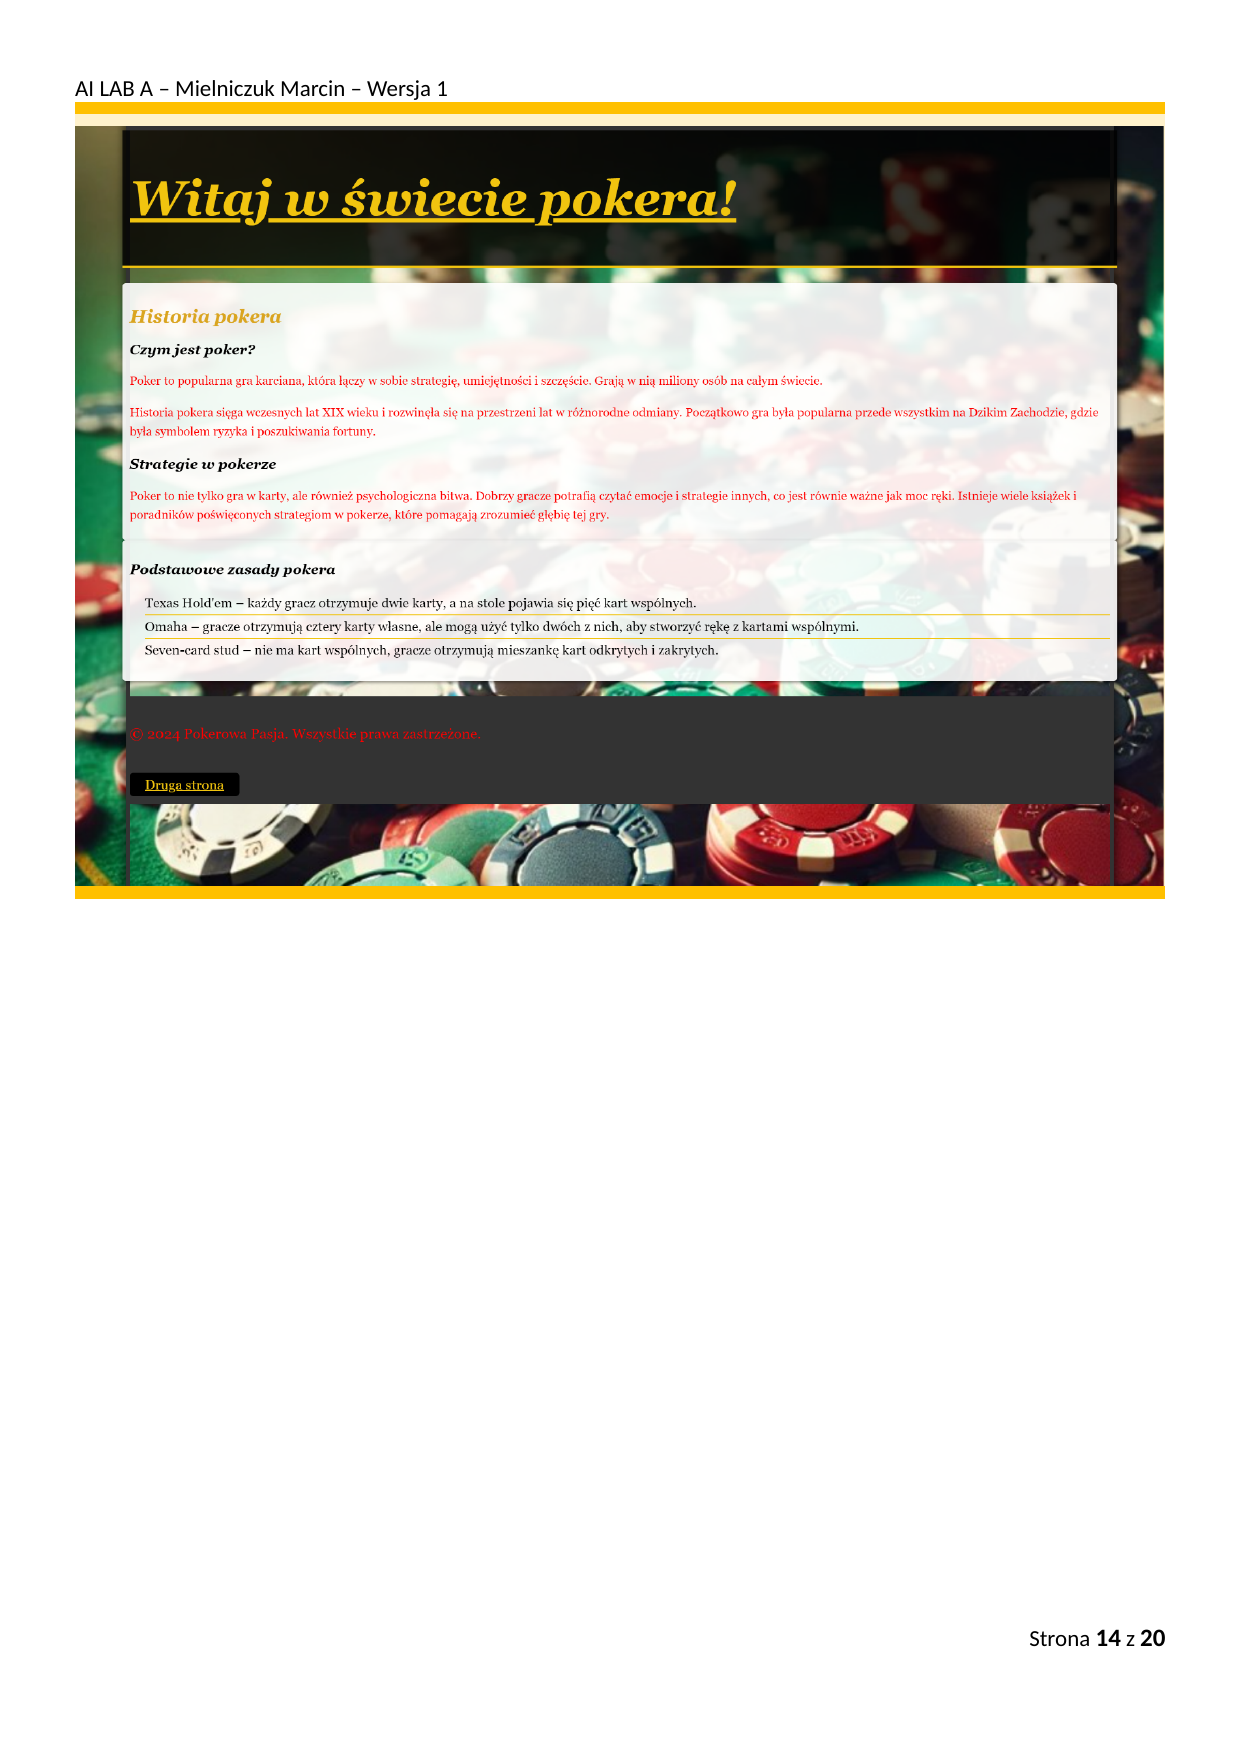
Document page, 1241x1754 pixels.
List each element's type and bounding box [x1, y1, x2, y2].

picture [75, 126, 1164, 886]
